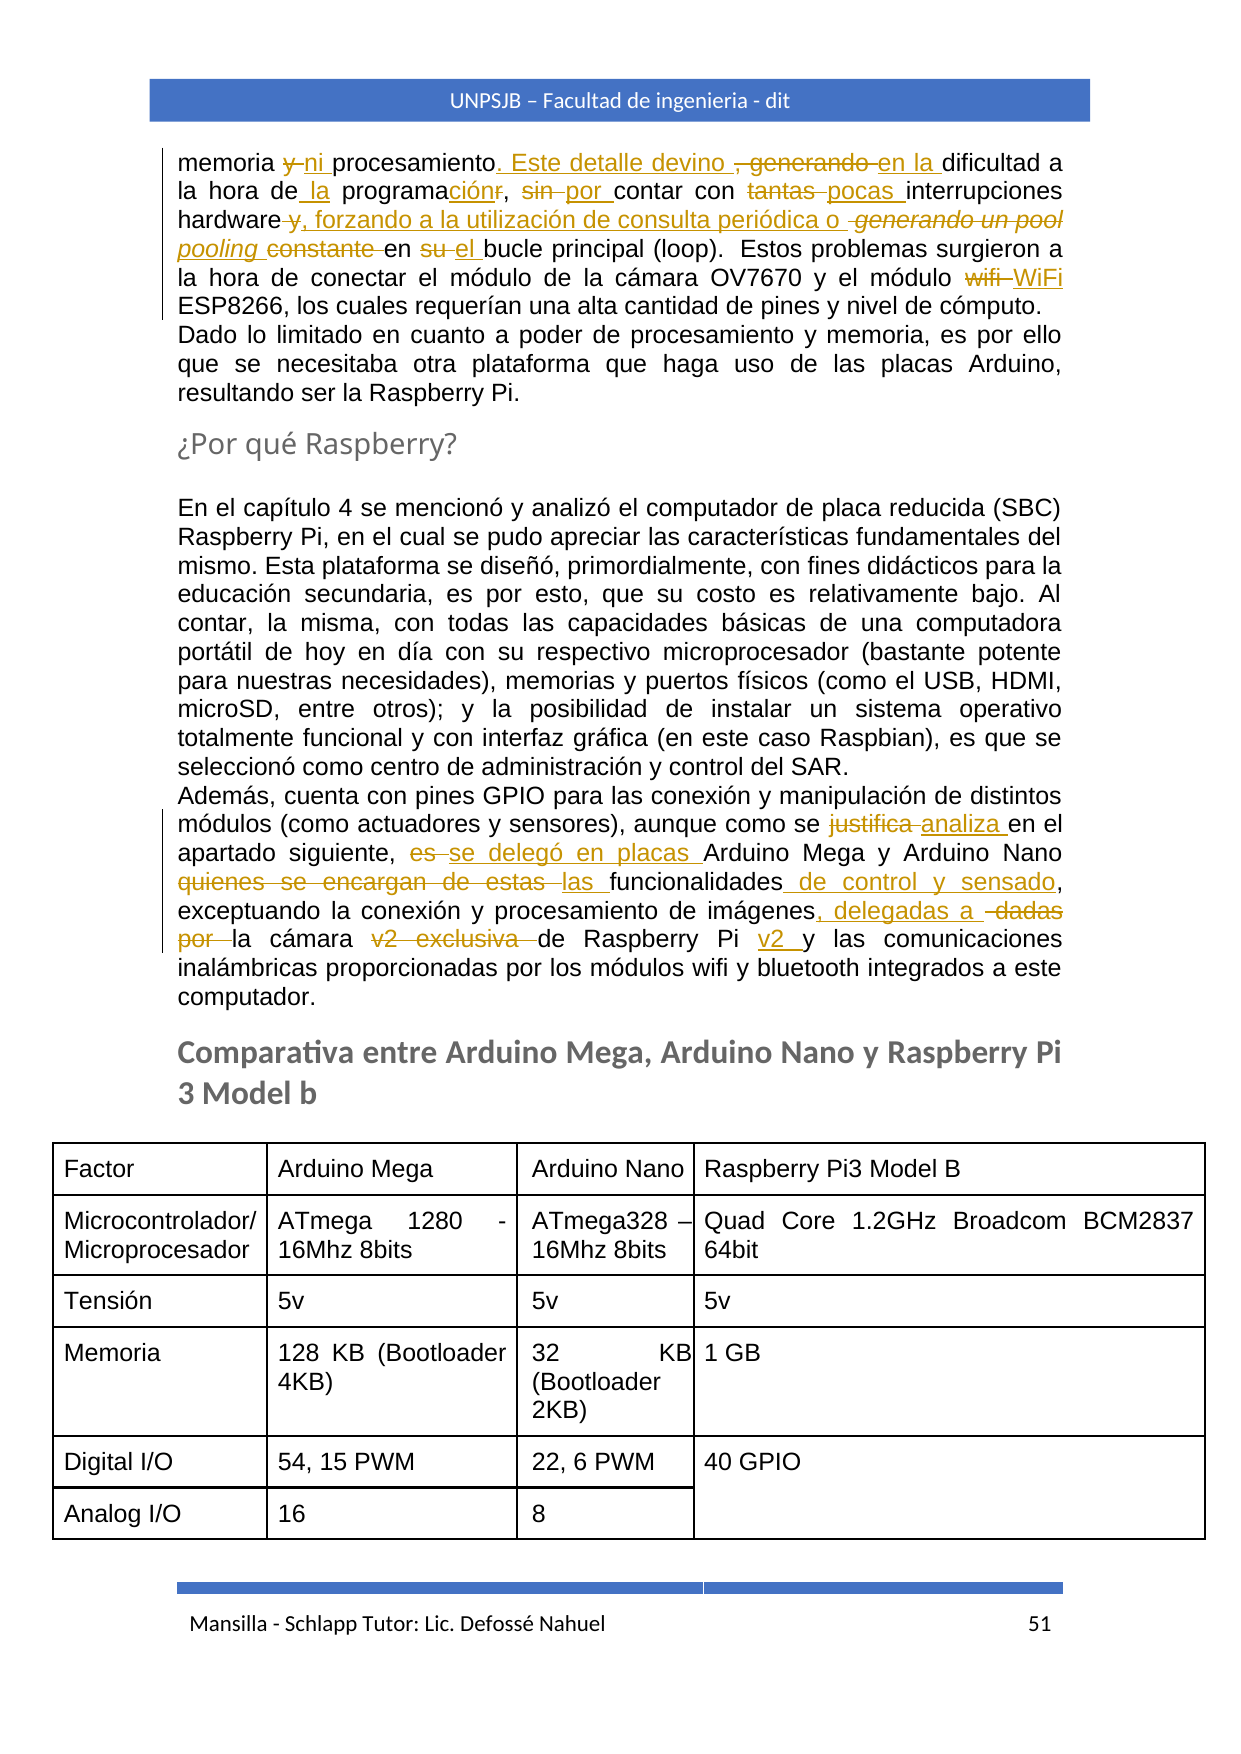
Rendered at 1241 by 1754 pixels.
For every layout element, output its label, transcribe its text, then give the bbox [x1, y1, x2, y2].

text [177, 148, 1063, 320]
text Además, cuenta con pines GPIO para las conexión y manipulación de distintos módulos (como actuadores y sensores), aunque como se en el apartado siguiente, Arduino Mega y Arduino Nano funcionalidades, exceptuando la conexión y procesamiento de imágenesla cámara de Raspberry Pi y las comunicaciones inalámbricas proporcionadas por los módulos wifi y bluetooth integrados a este computador. [177, 781, 1063, 1011]
table_cell 1 GB [695, 1328, 1204, 1435]
table_cell 54, 15 PWM [268, 1437, 516, 1486]
table_cell 5v [518, 1276, 693, 1326]
text Dado lo limitado en cuanto a poder de procesamiento y memoria, es por ello que se necesitaba otra plataforma que haga uso de las placas Arduino, resultando ser la Raspberry Pi. [177, 320, 1063, 406]
table_header Arduino Mega [268, 1144, 516, 1193]
table_cell Quad Core 1.2GHz Broadcom BCM2837 64bit [695, 1196, 1204, 1274]
subtitle ¿Por qué Raspberry? [177, 423, 1063, 463]
table_cell 40 GPIO [695, 1437, 1204, 1538]
table_header Arduino Nano [518, 1144, 693, 1193]
table_cell 5v [695, 1276, 1204, 1326]
table_header Raspberry Pi3 Model B [695, 1144, 1204, 1193]
text En el capítulo 4 se mencionó y analizó el computador de placa reducida (SBC) Raspberry Pi, en el cual se pudo apreciar las características fundamentales del mismo. Esta plataforma se diseñó, primordialmente, con fines didácticos para la educación secundaria, es por esto, que su costo es relativamente bajo. Al contar, la misma, con todas las capacidades básicas de una computadora portátil de hoy en día con su respectivo microprocesador (bastante potente para nuestras necesidades), memorias y puertos físicos (como el USB, HDMI, microSD, entre otros); y la posibilidad de instalar un sistema operativo totalmente funcional y con interfaz gráfica (en este caso Raspbian), es que se seleccionó como centro de administración y control del SAR. [177, 493, 1063, 781]
table_cell ATmega328 – 16Mhz 8bits [518, 1196, 693, 1274]
table_cell Microcontrolador/ Microprocesador [54, 1196, 266, 1274]
table_cell Memoria [54, 1328, 266, 1435]
table_cell 5v [268, 1276, 516, 1326]
subtitle Comparativa entre Arduino Mega, Arduino Nano y Raspberry Pi 3 Model b [177, 1032, 1063, 1113]
table_header Factor [54, 1144, 266, 1193]
table_cell Digital I/O [54, 1437, 266, 1486]
table_cell Tensión [54, 1276, 266, 1326]
table_cell 22, 6 PWM [518, 1437, 693, 1486]
table_cell Analog I/O [54, 1489, 266, 1538]
table_cell ATmega 1280 - 16Mhz 8bits [268, 1196, 516, 1274]
table_cell 16 [268, 1489, 516, 1538]
table_cell 128 KB (Bootloader 4KB) [268, 1328, 516, 1435]
table_cell 32 KB (Bootloader 2KB) [518, 1328, 693, 1435]
table_cell 8 [518, 1489, 693, 1538]
